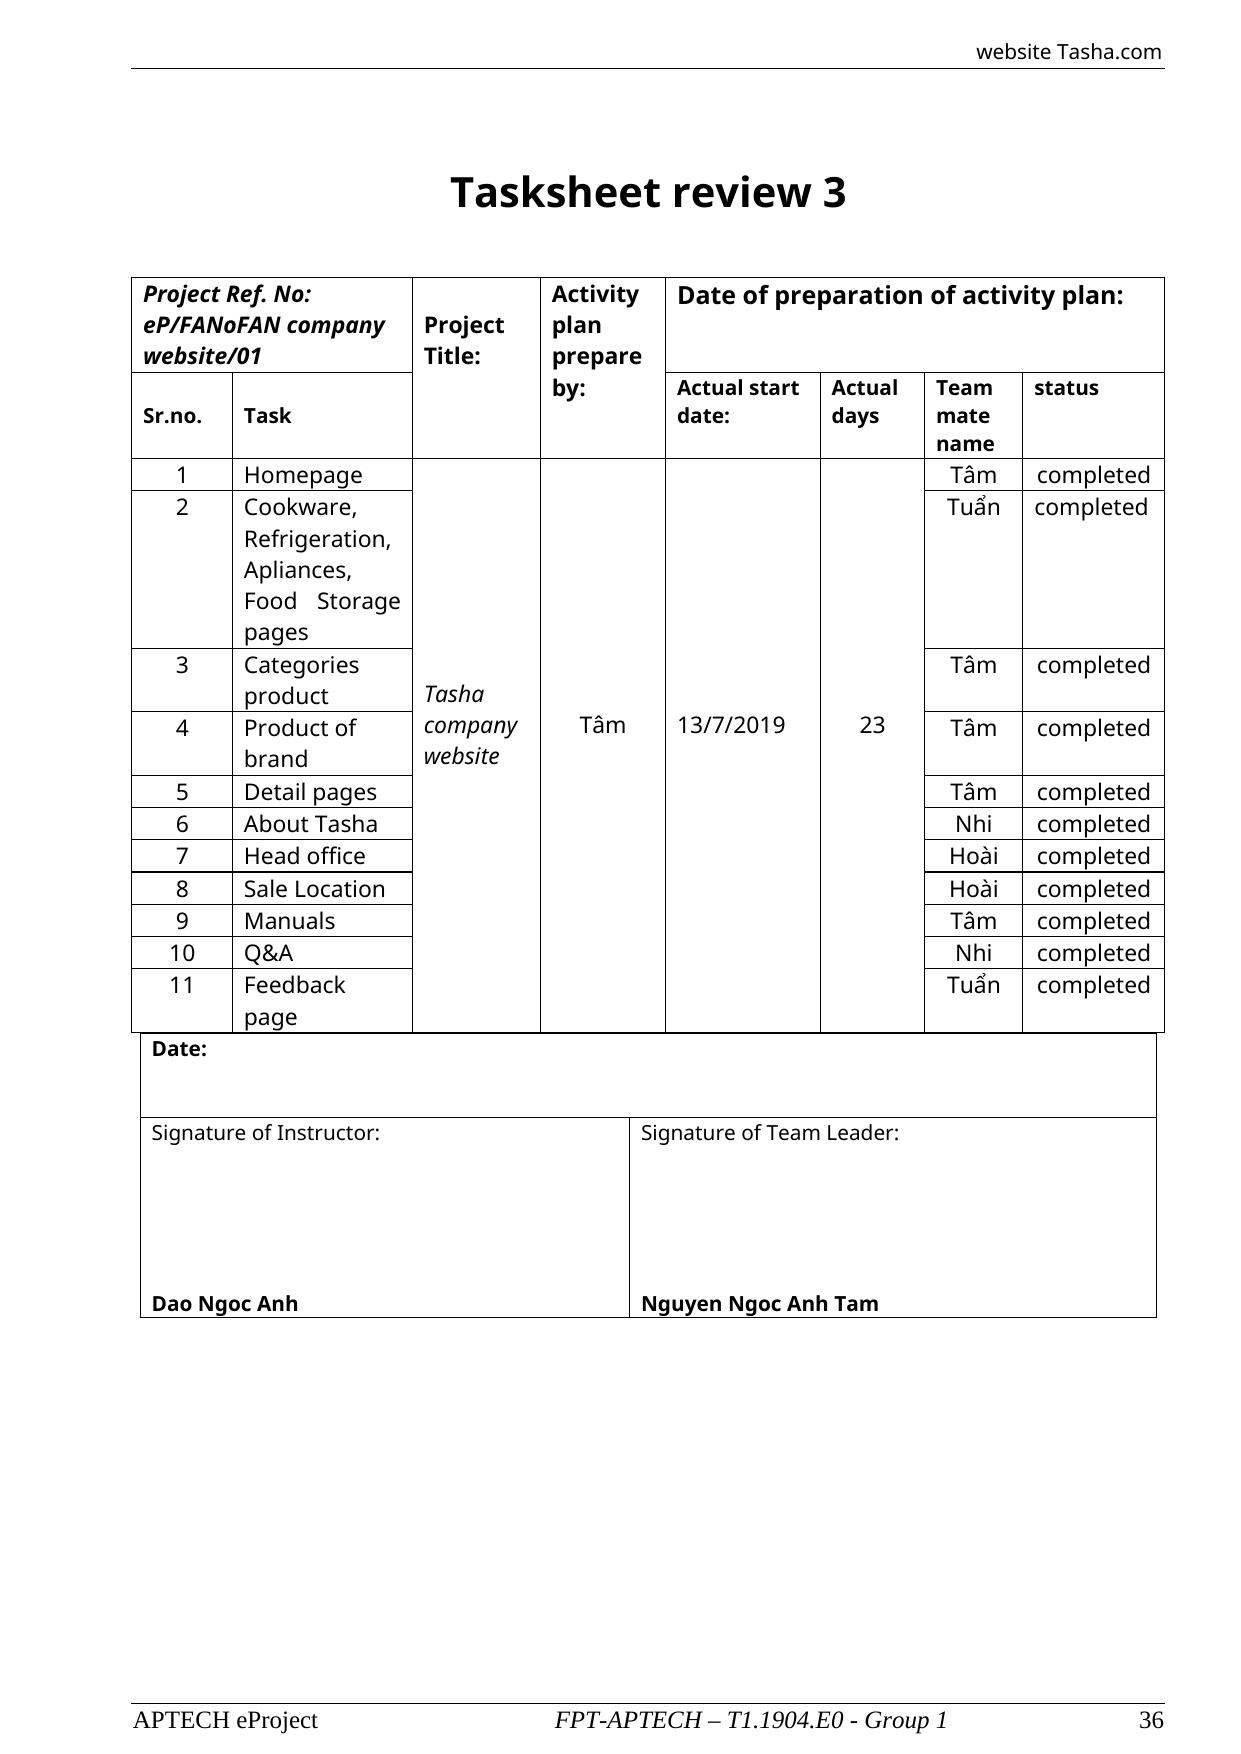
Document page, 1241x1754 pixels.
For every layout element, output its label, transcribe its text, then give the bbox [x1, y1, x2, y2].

table_cell Detail pages [233, 776, 412, 807]
table_cell 11 [132, 969, 232, 1032]
table_cell Tâm [925, 905, 1022, 936]
table_cell status [1023, 373, 1164, 458]
table_cell [413, 839, 540, 1032]
table_header Date: [141, 1034, 1156, 1117]
table_cell 6 [132, 808, 232, 839]
table_cell 5 [132, 776, 232, 807]
table_cell Nhi [925, 937, 1022, 968]
table_cell completed [1023, 969, 1164, 1032]
table_cell 13/7/2019 [666, 459, 820, 839]
table_cell Tâm [925, 776, 1022, 807]
table_header Date of preparation of activity plan: [666, 278, 1164, 372]
table_cell Hoài [925, 840, 1022, 871]
table_cell [821, 839, 924, 1032]
table_cell Tâm [925, 712, 1022, 774]
table_cell Product of brand [233, 712, 412, 774]
table_cell [541, 839, 665, 1032]
table_cell Tâm [541, 459, 665, 839]
table_cell completed [1023, 937, 1164, 968]
table_cell Homepage [233, 459, 412, 490]
text Tasksheet review 3 [131, 163, 1165, 220]
table_cell completed [1023, 808, 1164, 839]
table_cell Q&A [233, 937, 412, 968]
table_cell Head office [233, 840, 412, 871]
table_cell Team mate name [925, 373, 1022, 458]
table_cell Tuẩn [925, 491, 1022, 647]
table_cell Cookware, Refrigeration, Apliances, Food Storage pages [233, 491, 412, 647]
table_cell Tâm [925, 649, 1022, 711]
table_cell Actual days [821, 373, 924, 458]
table_cell completed [1023, 905, 1164, 936]
table_cell Tâm [925, 459, 1022, 490]
table_cell 9 [132, 905, 232, 936]
table_cell Tasha company website [413, 459, 540, 839]
table_cell Sale Location [233, 873, 412, 904]
table_header Project Title: [413, 278, 540, 458]
table_cell Nhi [925, 808, 1022, 839]
table_cell 2 [132, 491, 232, 647]
table_cell 10 [132, 937, 232, 968]
table_cell 8 [132, 873, 232, 904]
table_cell Signature of Team Leader: Nguyen Ngoc Anh Tam [630, 1118, 1156, 1317]
table_cell Tuẩn [925, 969, 1022, 1032]
table_cell 1 [132, 459, 232, 490]
table_cell completed [1023, 840, 1164, 871]
table_cell Hoài [925, 873, 1022, 904]
table_cell 4 [132, 712, 232, 774]
table_cell Signature of Instructor: Dao Ngoc Anh [141, 1118, 629, 1317]
table_cell 3 [132, 649, 232, 711]
table_cell Actual start date: [666, 373, 820, 458]
table_header Project Ref. No: eP/FANoFAN company website/01 [132, 278, 412, 372]
table_cell About Tasha [233, 808, 412, 839]
table_cell Feedback page [233, 969, 412, 1032]
table_cell 23 [821, 459, 924, 839]
table_cell Sr.no. [132, 373, 232, 458]
table_cell 7 [132, 840, 232, 871]
table_cell Categories product [233, 649, 412, 711]
table_cell completed [1023, 459, 1164, 490]
table_cell Manuals [233, 905, 412, 936]
table_cell completed [1023, 649, 1164, 711]
table_cell completed [1023, 491, 1164, 647]
table_cell [666, 839, 820, 1032]
table_cell Task [233, 373, 412, 458]
table_cell completed [1023, 712, 1164, 774]
table_cell completed [1023, 873, 1164, 904]
table_cell completed [1023, 776, 1164, 807]
table_header Activity plan prepare by: [541, 278, 665, 458]
